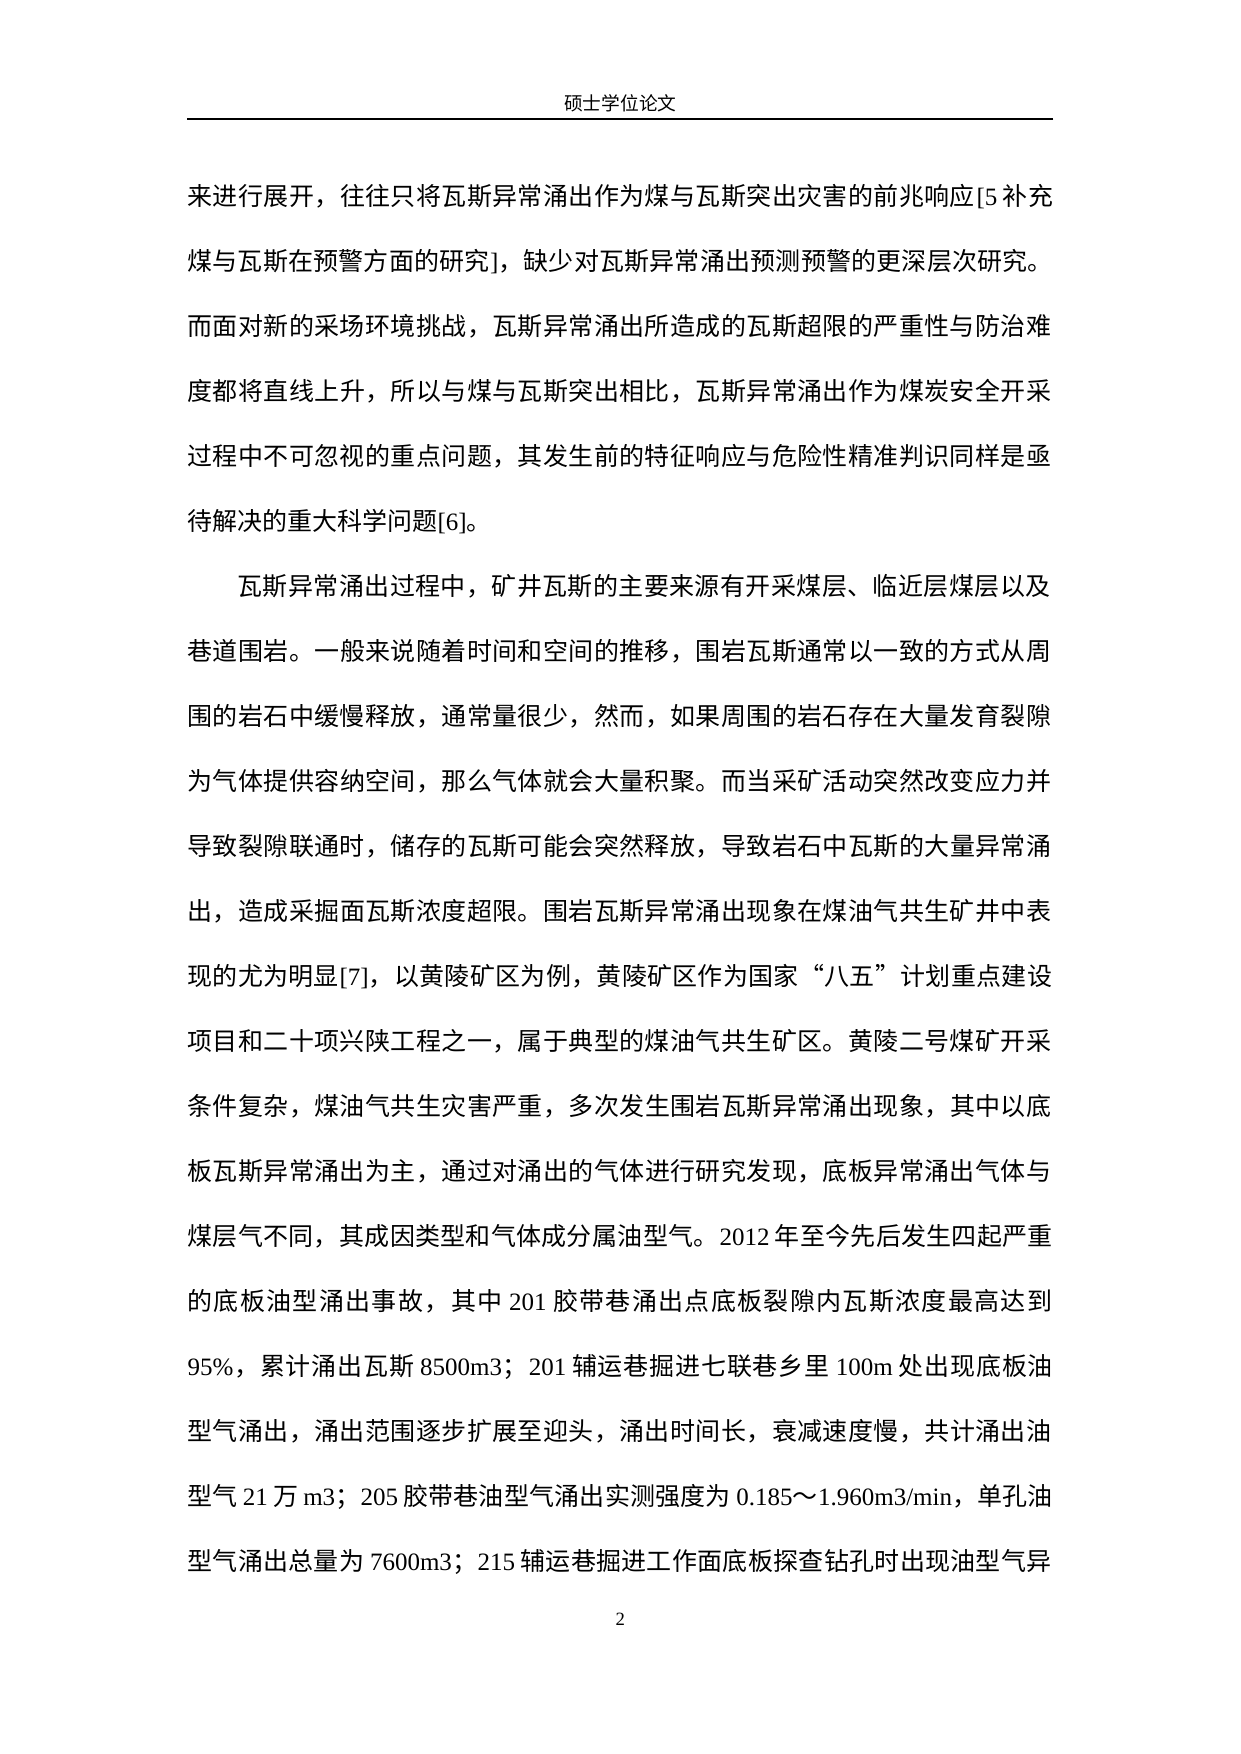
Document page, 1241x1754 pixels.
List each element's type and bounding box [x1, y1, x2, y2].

text [187, 552, 1053, 1592]
text [187, 162, 1053, 552]
